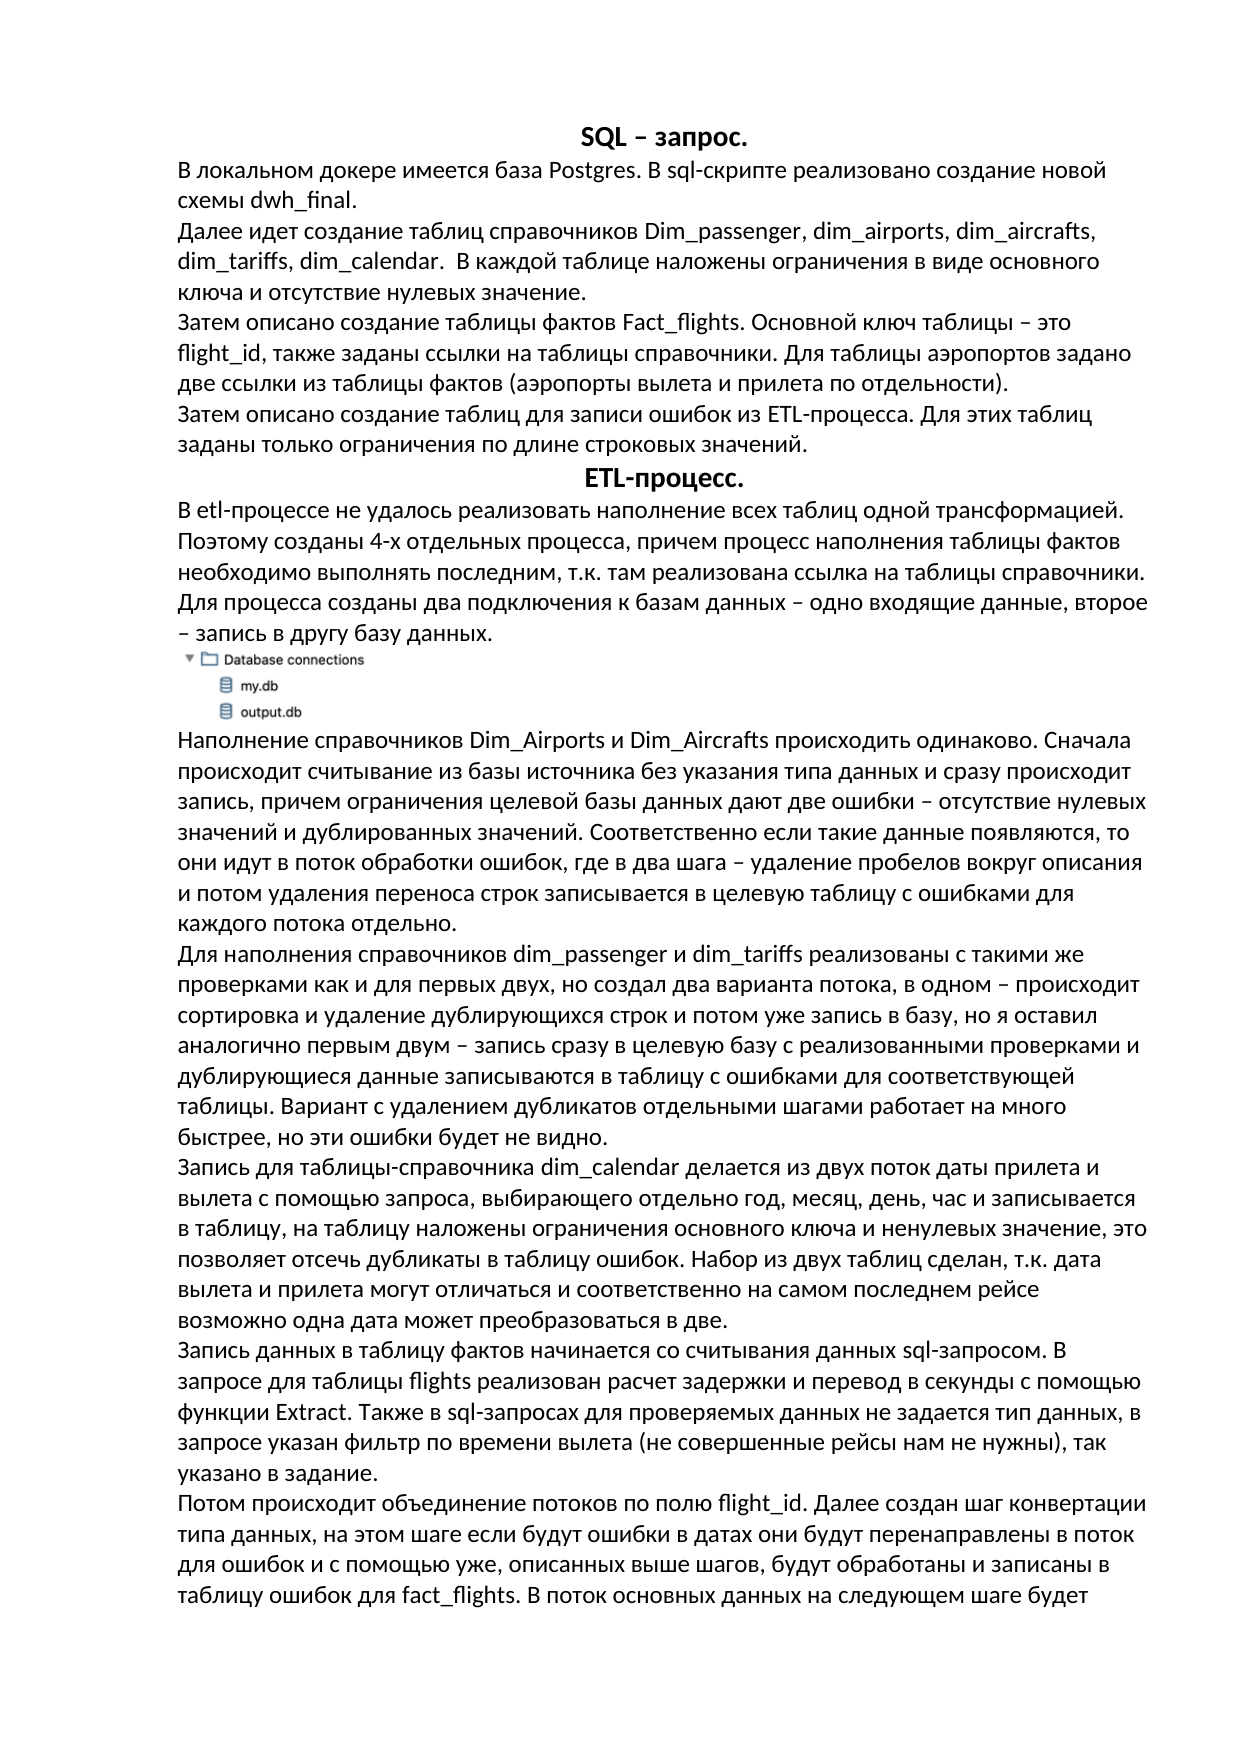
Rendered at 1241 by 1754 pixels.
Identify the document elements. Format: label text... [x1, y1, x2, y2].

text SQL – запрос. [177, 118, 1152, 154]
text Затем описано создание таблиц для записи ошибок из ETL-процесса. Для этих таблиц заданы только ограничения по длине строковых значений. [177, 398, 1152, 459]
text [177, 1487, 1152, 1609]
text Поэтому созданы 4-х отдельных процесса, причем процесс наполнения таблицы фактов необходимо выполнять последним, т.к. там реализована ссылка на таблицы справочники. [177, 525, 1152, 586]
text В локальном докере имеется база Postgres. В sql-скрипте реализовано создание новой схемы dwh_final. [177, 154, 1152, 215]
text Для наполнения справочников dim_passenger и dim_tariffs реализованы с такими же проверками как и для первых двух, но создал два варианта потока, в одном – происходит сортировка и удаление дублирующихся строк и потом уже запись в базу, но я оставил аналогично первым двум – запись сразу в целевую базу с реализованными проверками и дублирующиеся данные записываются в таблицу с ошибками для соответствующей таблицы. Вариант с удалением дубликатов отдельными шагами работает на много быстрее, но эти ошибки будет не видно. [177, 938, 1152, 1152]
text Запись данных в таблицу фактов начинается со считывания данных sql-запросом. В запросе для таблицы flights реализован расчет задержки и перевод в секунды с помощью функции Extract. Также в sql-запросах для проверяемых данных не задается тип данных, в запросе указан фильтр по времени вылета (не совершенные рейсы нам не нужны), так указано в задание. [177, 1335, 1152, 1487]
text Для процесса созданы два подключения к базам данных – одно входящие данные, второе – запись в другу базу данных. [177, 586, 1152, 647]
text Затем описано создание таблицы фактов Fact_flights. Основной ключ таблицы – это flight_id, также заданы ссылки на таблицы справочники. Для таблицы аэропортов задано две ссылки из таблицы фактов (аэропорты вылета и прилета по отдельности). [177, 306, 1152, 398]
text ETL-процесс. [177, 459, 1152, 494]
text Наполнение справочников Dim_Airports и Dim_Aircrafts происходить одинаково. Сначала происходит считывание из базы источника без указания типа данных и сразу происходит запись, причем ограничения целевой базы данных дают две ошибки – отсутствие нулевых значений и дублированных значений. Соответственно если такие данные появляются, то они идут в поток обработки ошибок, где в два шага – удаление пробелов вокруг описания и потом удаления переноса строк записывается в целевую таблицу с ошибками для каждого потока отдельно. [177, 724, 1152, 938]
text Далее идет создание таблиц справочников Dim_passenger, dim_airports, dim_aircrafts, dim_tariffs, dim_calendar. В каждой таблице наложены ограничения в виде основного ключа и отсутствие нулевых значение. [177, 215, 1152, 306]
text В etl-процессе не удалось реализовать наполнение всех таблиц одной трансформацией. [177, 494, 1152, 525]
text Запись для таблицы-справочника dim_calendar делается из двух поток даты прилета и вылета с помощью запроса, выбирающего отдельно год, месяц, день, час и записывается в таблицу, на таблицу наложены ограничения основного ключа и ненулевых значение, это позволяет отсечь дубликаты в таблицу ошибок. Набор из двух таблиц сделан, т.к. дата вылета и прилета могут отличаться и соответственно на самом последнем рейсе возможно одна дата может преобразоваться в две. [177, 1152, 1152, 1335]
picture [177, 647, 400, 725]
